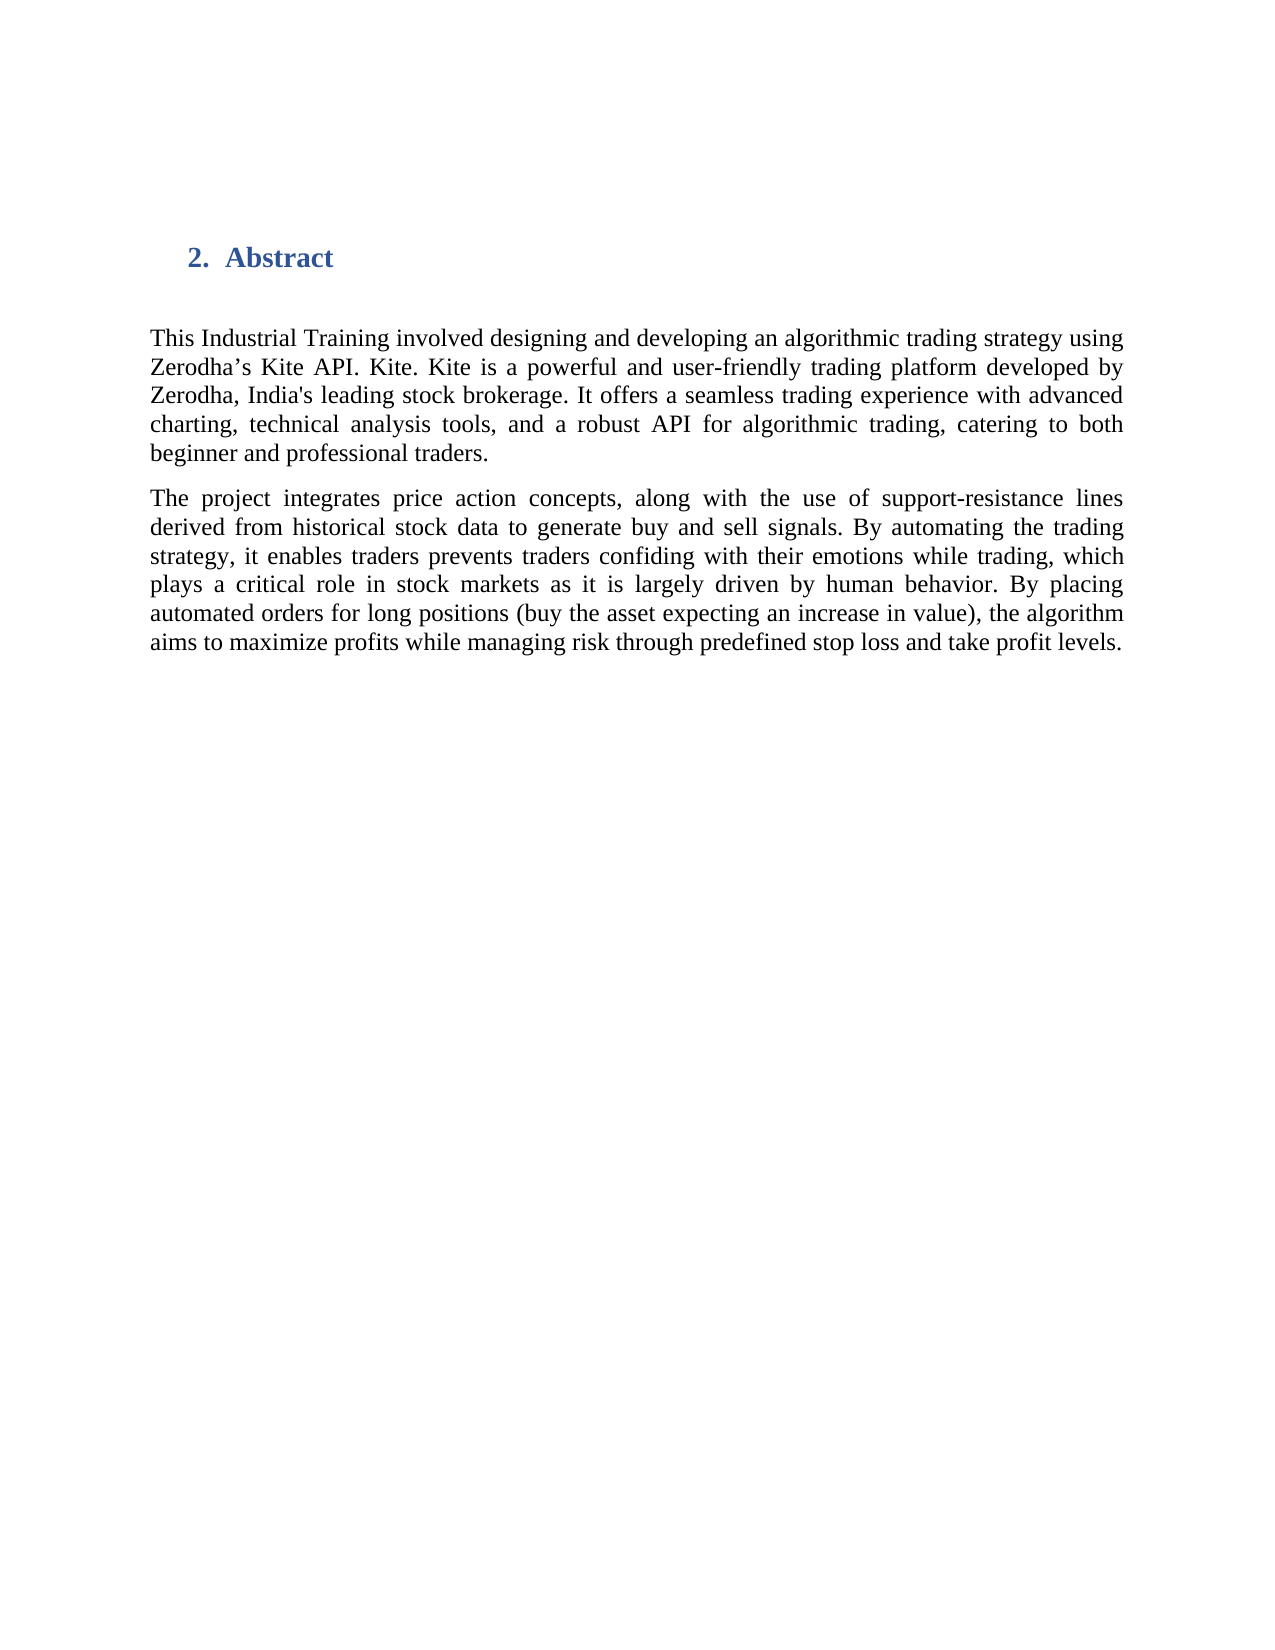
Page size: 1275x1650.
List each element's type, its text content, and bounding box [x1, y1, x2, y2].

text The project integrates price action concepts, along with the use of support-resistance lines derived from historical stock data to generate buy and sell signals. By automating the trading strategy, it enables traders prevents traders confiding with their emotions while trading, which plays a critical role in stock markets as it is largely driven by human behavior. By placing automated orders for long positions (buy the asset expecting an increase in value), the algorithm aims to maximize profits while managing risk through predefined stop loss and take profit levels. [150, 483, 1125, 656]
text This Industrial Training involved designing and developing an algorithmic trading strategy using Zerodha’s Kite API. Kite. Kite is a powerful and user-friendly trading platform developed by Zerodha, India's leading stock brokerage. It offers a seamless trading experience with advanced charting, technical analysis tools, and a robust API for algorithmic trading, catering to both beginner and professional traders. [150, 323, 1125, 467]
subtitle Abstract [187, 240, 1125, 273]
